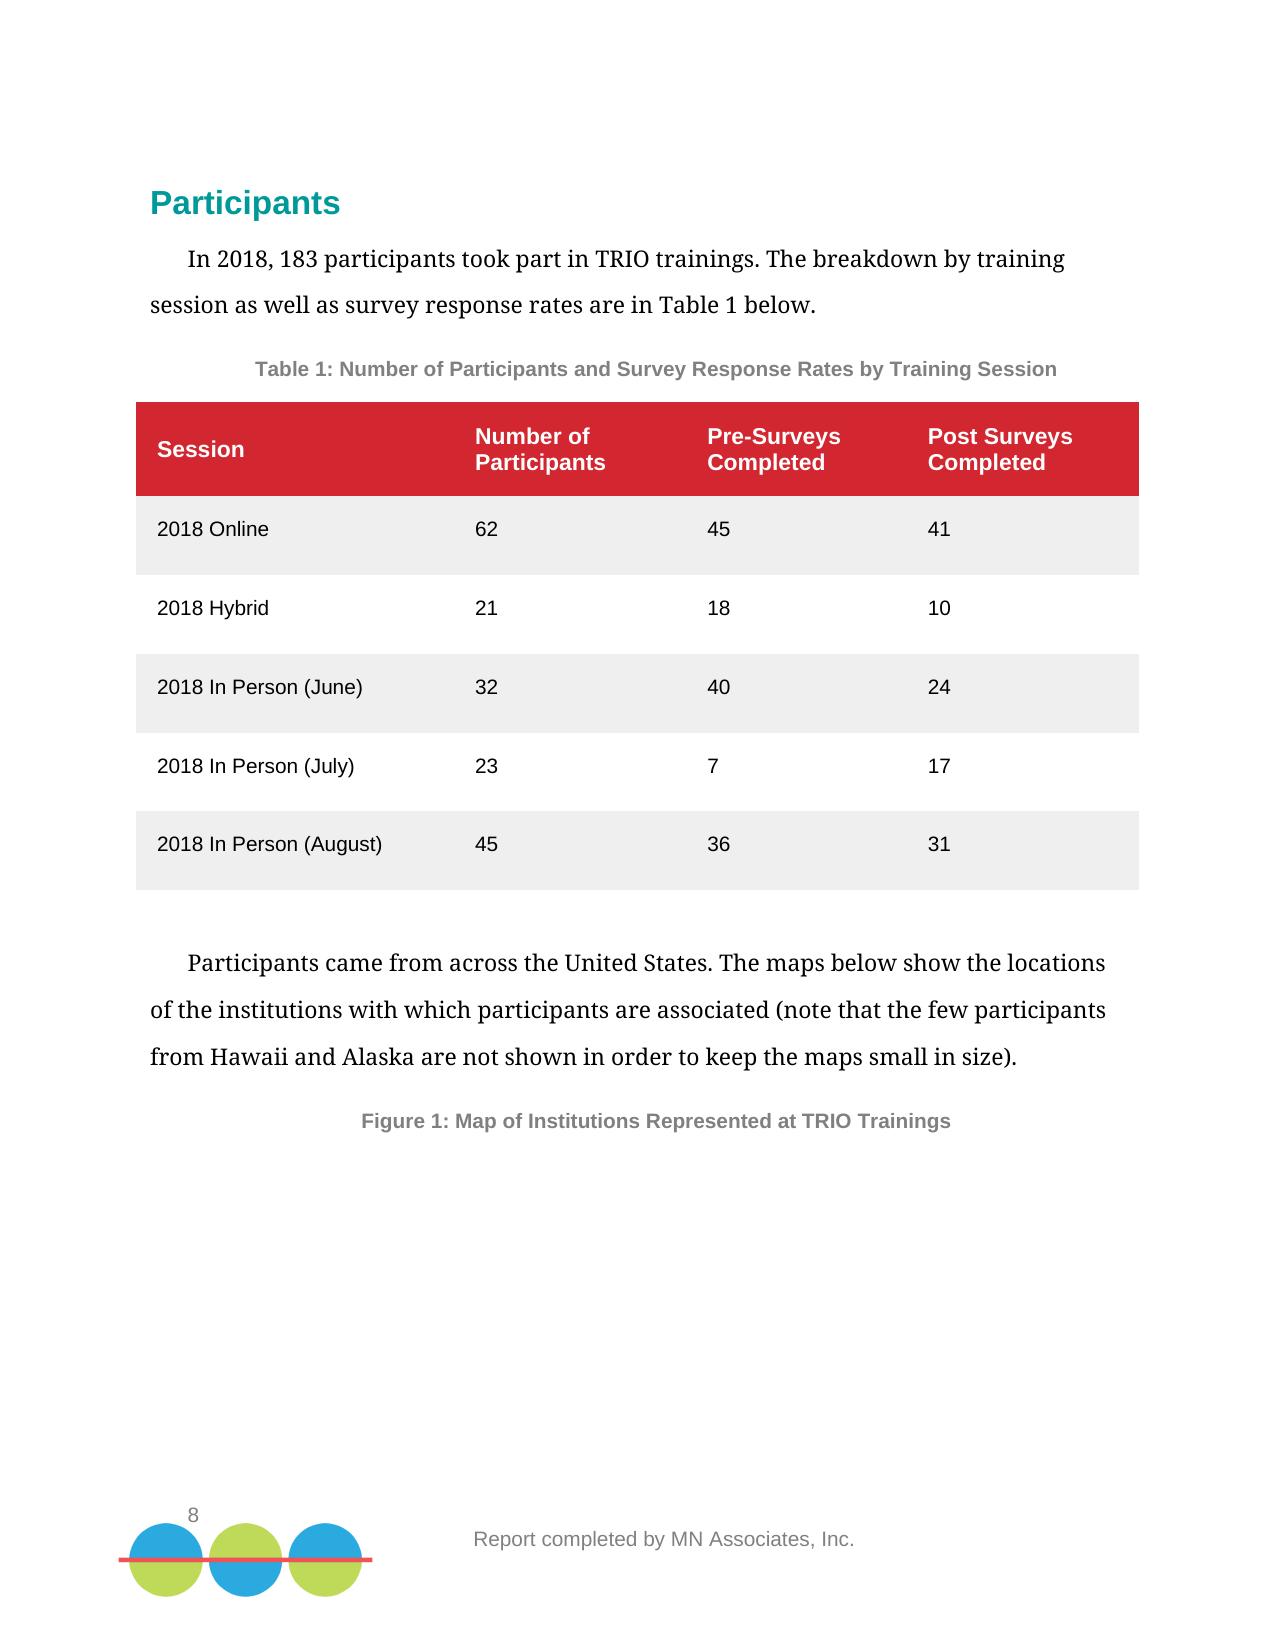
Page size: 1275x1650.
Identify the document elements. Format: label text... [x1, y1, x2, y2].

table_cell 2018 Hybrid [136, 575, 443, 654]
table_cell 2018 Online [136, 496, 443, 575]
table_cell 45 [675, 496, 907, 575]
table_cell 10 [907, 575, 1139, 654]
table_cell 31 [907, 811, 1139, 890]
table_cell 17 [907, 733, 1139, 811]
subtitle Participants [150, 183, 1125, 222]
table_cell 18 [675, 575, 907, 654]
table_header Post Surveys Completed [907, 402, 1139, 496]
table_cell 23 [443, 733, 675, 811]
table_cell 40 [675, 654, 907, 733]
table_cell 21 [443, 575, 675, 654]
picture [118, 1523, 373, 1649]
table_cell 2018 In Person (July) [136, 733, 443, 811]
table_cell 2018 In Person (August) [136, 811, 443, 890]
text Table 1: Number of Participants and Survey Response Rates by Training Session [150, 357, 1125, 381]
text Participants came from across the United States. The maps below show the locations of the institutions with which participants are associated (note that the few participants from Hawaii and Alaska are not shown in order to keep the maps small in size). [150, 947, 1125, 1072]
table_cell 32 [443, 654, 675, 733]
table_header Session [136, 402, 443, 496]
table_header Pre-Surveys Completed [675, 402, 907, 496]
text Figure 1: Map of Institutions Represented at TRIO Trainings [150, 1109, 1125, 1133]
table_cell 24 [907, 654, 1139, 733]
table_cell 62 [443, 496, 675, 575]
table_cell 7 [675, 733, 907, 811]
table_cell 41 [907, 496, 1139, 575]
text In 2018, 183 participants took part in TRIO trainings. The breakdown by training session as well as survey response rates are in Table 1 below. [150, 243, 1125, 321]
table_cell 2018 In Person (June) [136, 654, 443, 733]
table_header Number of Participants [443, 402, 675, 496]
table_cell 45 [443, 811, 675, 890]
table_cell 36 [675, 811, 907, 890]
